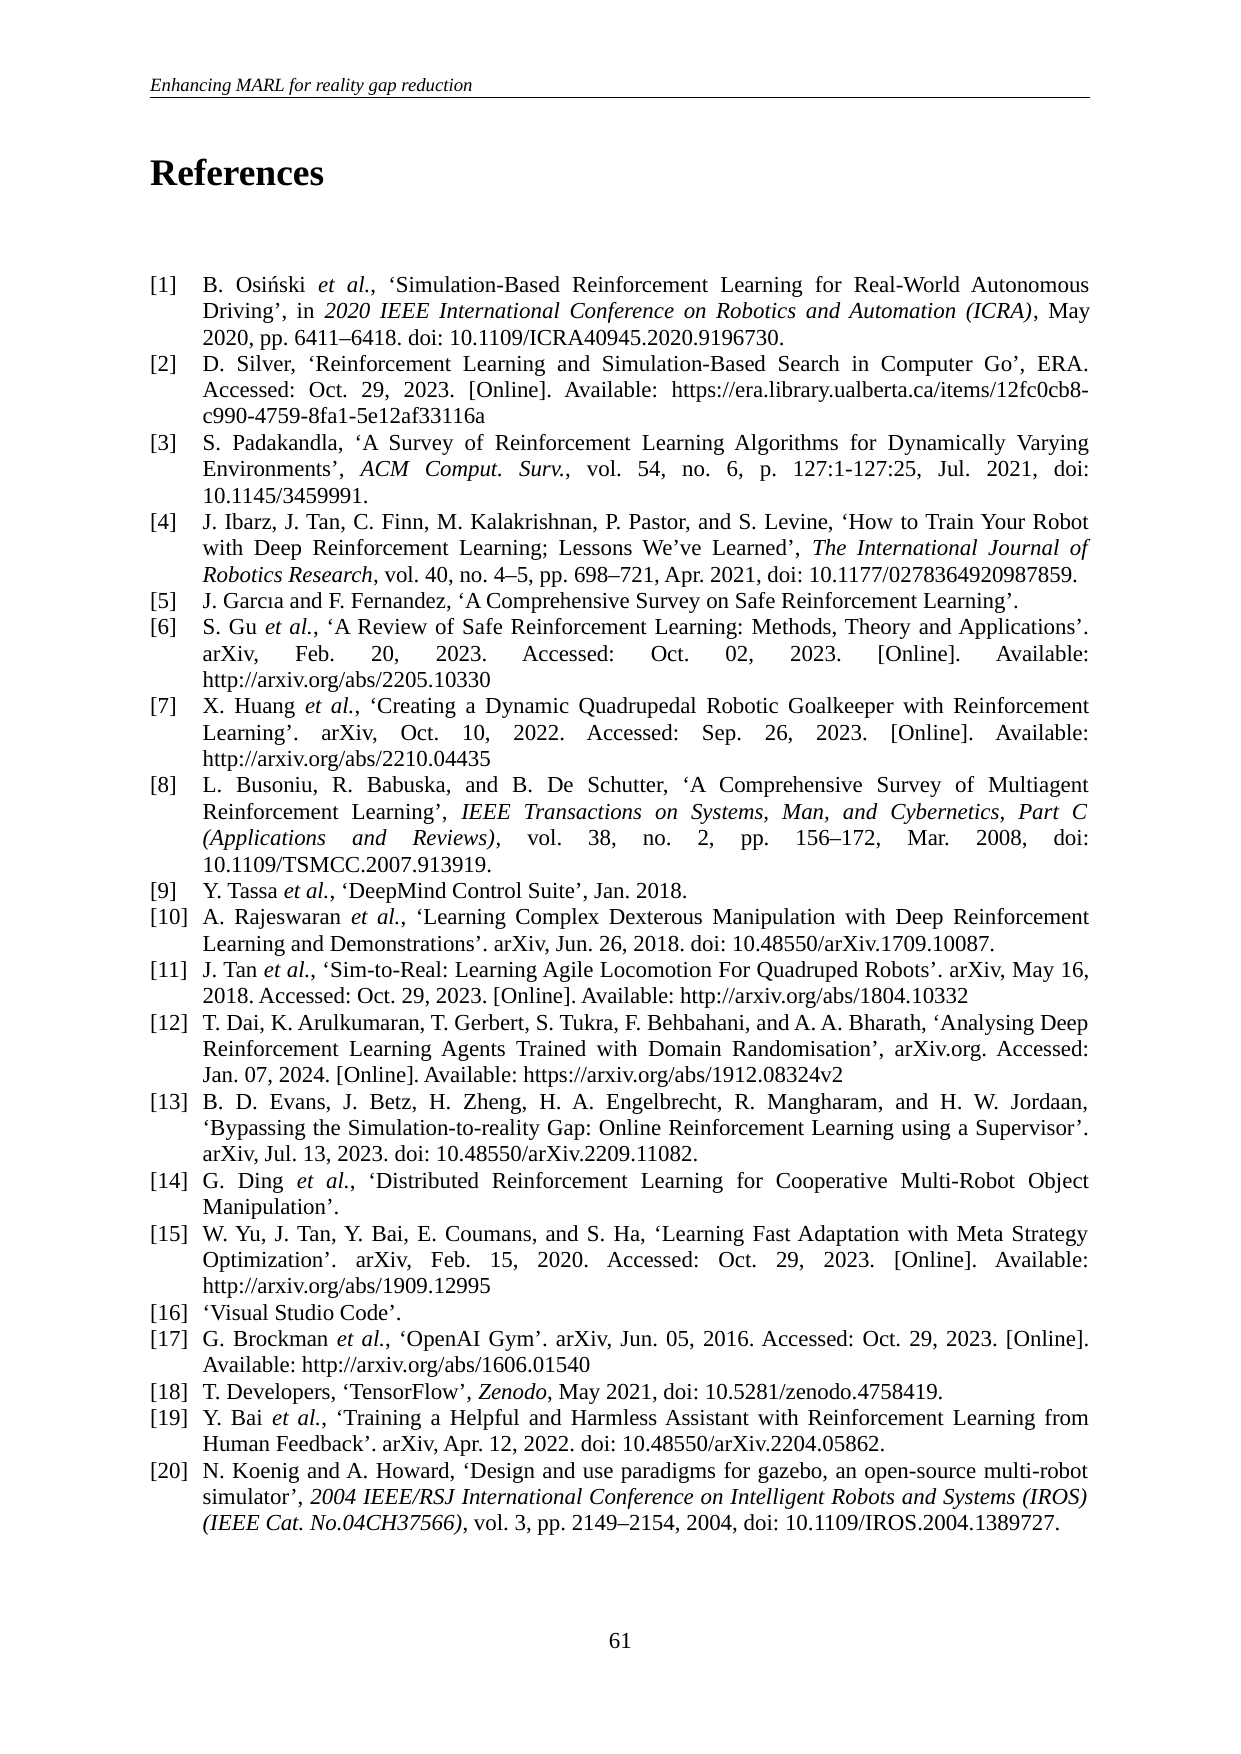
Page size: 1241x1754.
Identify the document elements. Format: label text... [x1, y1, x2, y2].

text [18] T. Developers, ‘TensorFlow’, Zenodo, May 2021, doi: 10.5281/zenodo.4758419. [150, 1378, 1090, 1404]
text [20] N. Koenig and A. Howard, ‘Design and use paradigms for gazebo, an open-source multi-robot simulator’, 2004 IEEE/RSJ International Conference on Intelligent Robots and Systems (IROS) (IEEE Cat. No.04CH37566), vol. 3, pp. 2149–2154, 2004, doi: 10.1109/IROS.2004.1389727. [150, 1457, 1090, 1536]
text [13] B. D. Evans, J. Betz, H. Zheng, H. A. Engelbrecht, R. Mangharam, and H. W. Jordaan, ‘Bypassing the Simulation-to-reality Gap: Online Reinforcement Learning using a Supervisor’. arXiv, Jul. 13, 2023. doi: 10.48550/arXiv.2209.11082. [150, 1088, 1090, 1167]
text [15] W. Yu, J. Tan, Y. Bai, E. Coumans, and S. Ha, ‘Learning Fast Adaptation with Meta Strategy Optimization’. arXiv, Feb. 15, 2020. Accessed: Oct. 29, 2023. [Online]. Available: http://arxiv.org/abs/1909.12995 [150, 1219, 1090, 1299]
text [4] J. Ibarz, J. Tan, C. Finn, M. Kalakrishnan, P. Pastor, and S. Levine, ‘How to Train Your Robot with Deep Reinforcement Learning; Lessons We’ve Learned’, The International Journal of Robotics Research, vol. 40, no. 4–5, pp. 698–721, Apr. 2021, doi: 10.1177/0278364920987859. [150, 508, 1090, 587]
text [11] J. Tan et al., ‘Sim-to-Real: Learning Agile Locomotion For Quadruped Robots’. arXiv, May 16, 2018. Accessed: Oct. 29, 2023. [Online]. Available: http://arxiv.org/abs/1804.10332 [150, 956, 1090, 1009]
text [9] Y. Tassa et al., ‘DeepMind Control Suite’, Jan. 2018. [150, 877, 1090, 903]
text [7] X. Huang et al., ‘Creating a Dynamic Quadrupedal Robotic Goalkeeper with Reinforcement Learning’. arXiv, Oct. 10, 2022. Accessed: Sep. 26, 2023. [Online]. Available: http://arxiv.org/abs/2210.04435 [150, 692, 1090, 772]
text [5] J. Garcıa and F. Fernandez, ‘A Comprehensive Survey on Safe Reinforcement Learning’. [150, 587, 1090, 613]
text [16] ‘Visual Studio Code’. [150, 1299, 1090, 1325]
subtitle References [150, 150, 1090, 193]
text [12] T. Dai, K. Arulkumaran, T. Gerbert, S. Tukra, F. Behbahani, and A. A. Bharath, ‘Analysing Deep Reinforcement Learning Agents Trained with Domain Randomisation’, arXiv.org. Accessed: Jan. 07, 2024. [Online]. Available: https://arxiv.org/abs/1912.08324v2 [150, 1009, 1090, 1088]
text [6] S. Gu et al., ‘A Review of Safe Reinforcement Learning: Methods, Theory and Applications’. arXiv, Feb. 20, 2023. Accessed: Oct. 02, 2023. [Online]. Available: http://arxiv.org/abs/2205.10330 [150, 613, 1090, 692]
text [17] G. Brockman et al., ‘OpenAI Gym’. arXiv, Jun. 05, 2016. Accessed: Oct. 29, 2023. [Online]. Available: http://arxiv.org/abs/1606.01540 [150, 1325, 1090, 1378]
text [1] B. Osiński et al., ‘Simulation-Based Reinforcement Learning for Real-World Autonomous Driving’, in 2020 IEEE International Conference on Robotics and Automation (ICRA), May 2020, pp. 6411–6418. doi: 10.1109/ICRA40945.2020.9196730. [150, 271, 1090, 350]
text [14] G. Ding et al., ‘Distributed Reinforcement Learning for Cooperative Multi-Robot Object Manipulation’. [150, 1167, 1090, 1219]
text [8] L. Busoniu, R. Babuska, and B. De Schutter, ‘A Comprehensive Survey of Multiagent Reinforcement Learning’, IEEE Transactions on Systems, Man, and Cybernetics, Part C (Applications and Reviews), vol. 38, no. 2, pp. 156–172, Mar. 2008, doi: 10.1109/TSMCC.2007.913919. [150, 772, 1090, 877]
text [3] S. Padakandla, ‘A Survey of Reinforcement Learning Algorithms for Dynamically Varying Environments’, ACM Comput. Surv., vol. 54, no. 6, p. 127:1-127:25, Jul. 2021, doi: 10.1145/3459991. [150, 429, 1090, 508]
text [19] Y. Bai et al., ‘Training a Helpful and Harmless Assistant with Reinforcement Learning from Human Feedback’. arXiv, Apr. 12, 2022. doi: 10.48550/arXiv.2204.05862. [150, 1404, 1090, 1457]
text [2] D. Silver, ‘Reinforcement Learning and Simulation-Based Search in Computer Go’, ERA. Accessed: Oct. 29, 2023. [Online]. Available: https://era.library.ualberta.ca/items/12fc0cb8-c990-4759-8fa1-5e12af33116a [150, 350, 1090, 429]
text [10] A. Rajeswaran et al., ‘Learning Complex Dexterous Manipulation with Deep Reinforcement Learning and Demonstrations’. arXiv, Jun. 26, 2018. doi: 10.48550/arXiv.1709.10087. [150, 903, 1090, 956]
